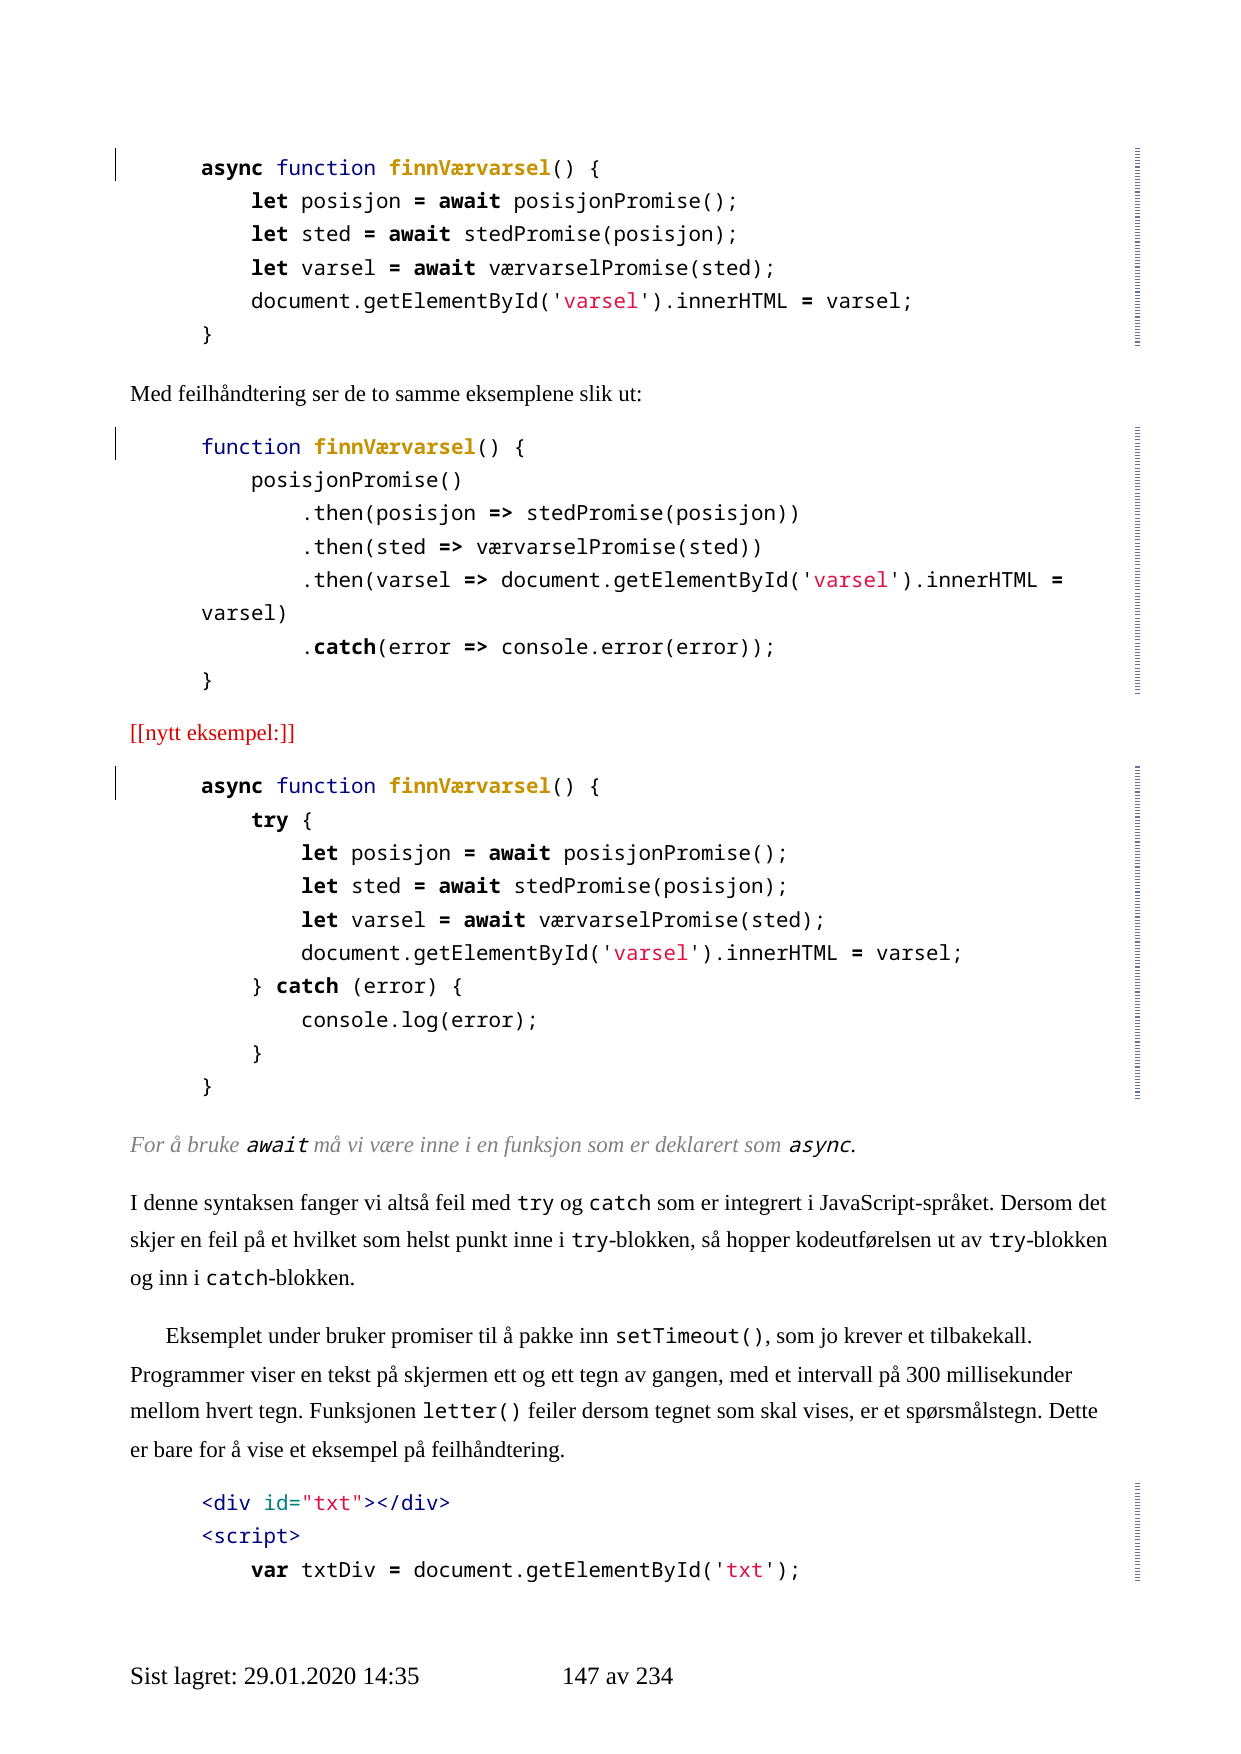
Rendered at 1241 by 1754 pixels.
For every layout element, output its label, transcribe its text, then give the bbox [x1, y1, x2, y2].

text [[nytt eksempel:]] [130, 714, 1110, 746]
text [201, 1483, 1140, 1583]
text Med feilhåndtering ser de to samme eksemplene slik ut: [130, 368, 1110, 406]
text async function finnVærvarsel() { try { let posisjon = await posisjonPromise(); let sted = await stedPromise(posisjon); let varsel = await værvarselPromise(sted); document.getElementById('varsel').innerHTML = varsel; } catch (error) { console.log(error); } } [201, 766, 1140, 1100]
text Eksemplet under bruker promiser til å pakke inn setTimeout(), som jo krever et tilbakekall. Programmer viser en tekst på skjermen ett og ett tegn av gangen, med et intervall på 300 millisekunder mellom hvert tegn. Funksjonen letter() feiler dersom tegnet som skal vises, er et spørsmålstegn. Dette er bare for å vise et eksempel på feilhåndtering. [130, 1312, 1110, 1462]
text async function finnVærvarsel() { let posisjon = await posisjonPromise(); let sted = await stedPromise(posisjon); let varsel = await værvarselPromise(sted); document.getElementById('varsel').innerHTML = varsel; } [201, 148, 1140, 348]
text function finnVærvarsel() { posisjonPromise() .then(posisjon => stedPromise(posisjon)) .then(sted => værvarselPromise(sted)) .then(varsel => document.getElementById('varsel').innerHTML = varsel) .catch(error => console.error(error)); } [201, 427, 1140, 693]
text For å bruke await må vi være inne i en funksjon som er deklarert som async. [130, 1121, 1110, 1158]
text I denne syntaksen fanger vi altså feil med try og catch som er integrert i JavaScript-språket. Dersom det skjer en feil på et hvilket som helst punkt inne i try-blokken, så hopper kodeutførelsen ut av try-blokken og inn i catch-blokken. [130, 1179, 1110, 1291]
